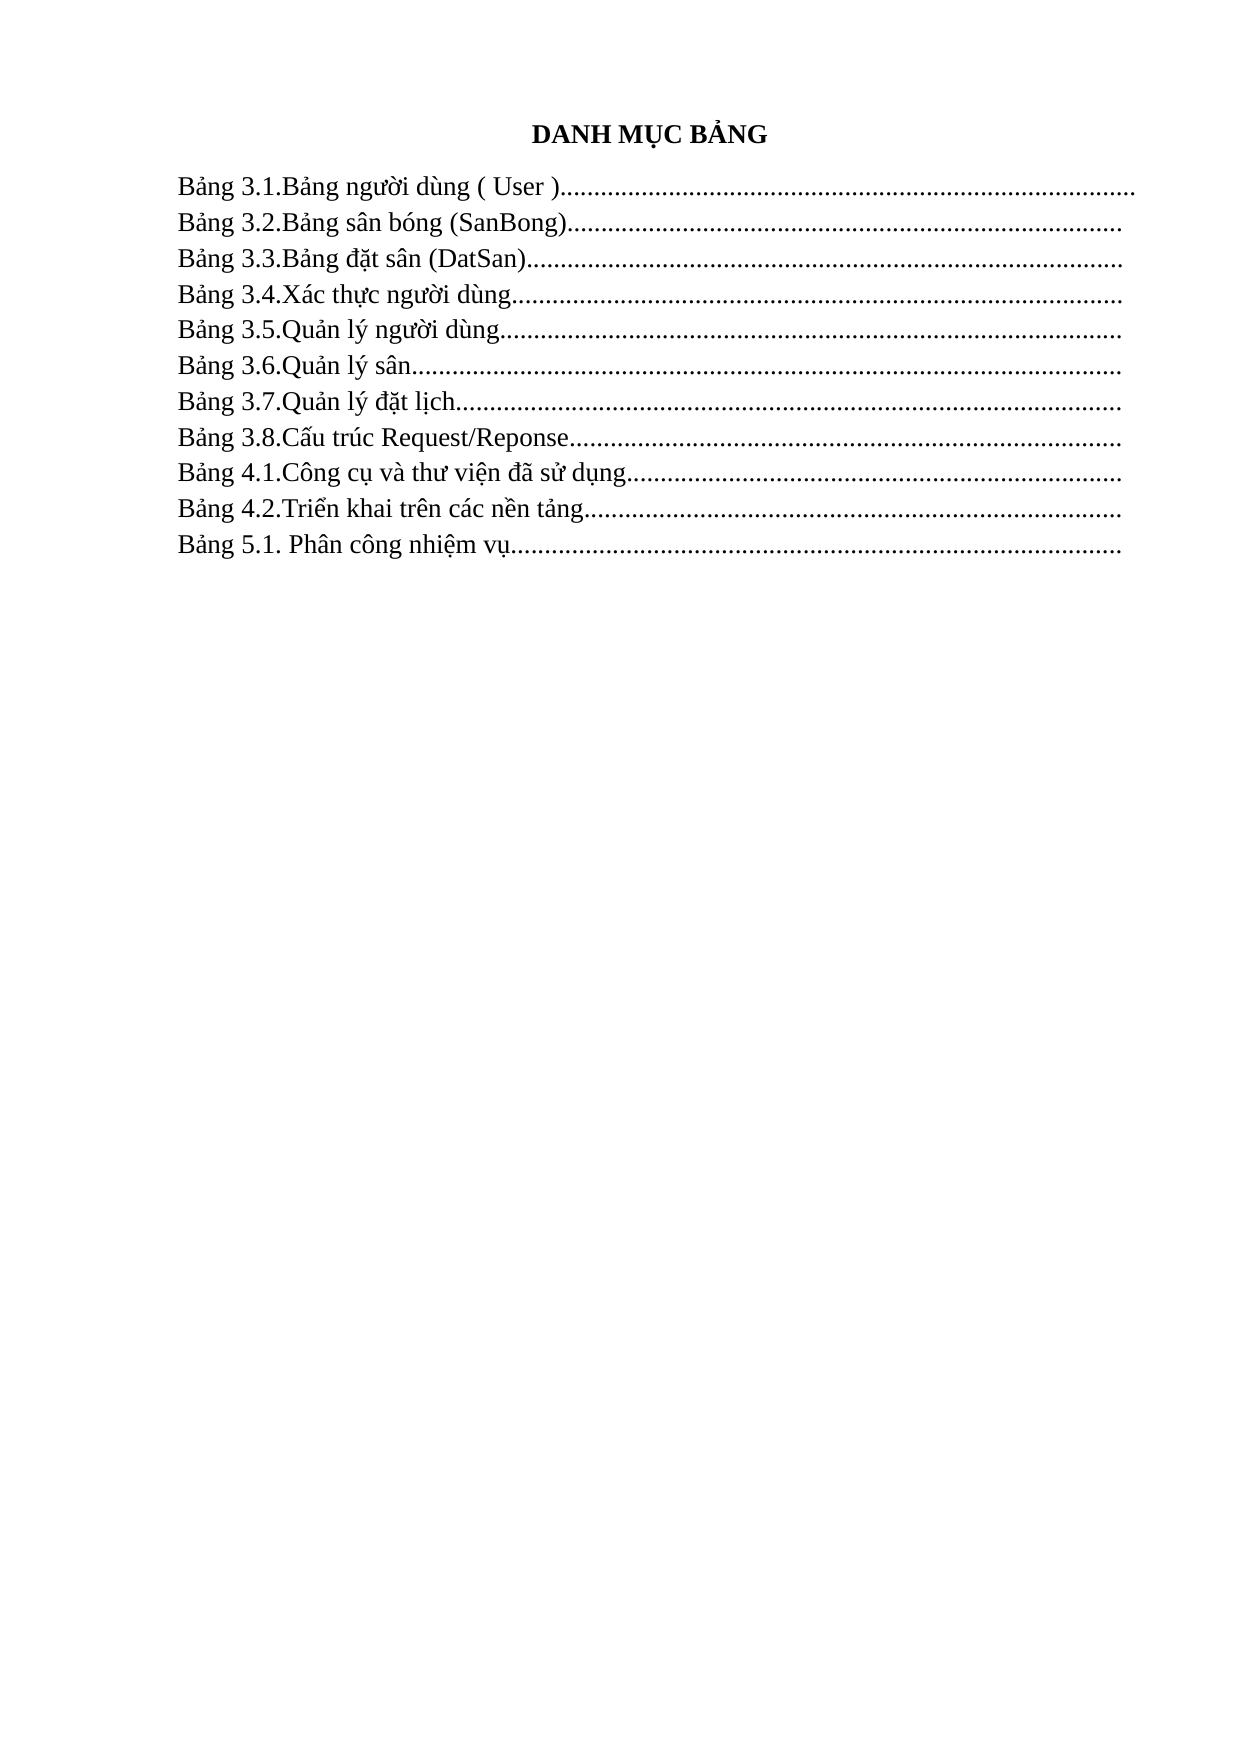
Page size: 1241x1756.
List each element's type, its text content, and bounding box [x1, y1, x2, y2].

text Bảng 3.2.Bảng sân bóng (SanBong) 10 [177, 206, 1122, 237]
text Bảng 4.2.Triển khai trên các nền tảng 29 [177, 492, 1122, 523]
text Bảng 3.1.Bảng người dùng ( User ) 9 [177, 171, 1122, 202]
text Bảng 5.1. Phân công nhiệm vụ 31 [177, 528, 1122, 559]
text Bảng 3.4.Xác thực người dùng 11 [177, 278, 1122, 309]
text Bảng 3.8.Cấu trúc Request/Reponse 16 [177, 421, 1122, 452]
text Bảng 3.5.Quản lý người dùng 12 [177, 313, 1122, 344]
text Bảng 3.3.Bảng đặt sân (DatSan) 11 [177, 242, 1122, 273]
text Bảng 3.7.Quản lý đặt lịch 12 [177, 385, 1122, 416]
text DANH MỤC BẢNG [177, 118, 1122, 149]
text Bảng 3.6.Quản lý sân 12 [177, 349, 1122, 380]
text Bảng 4.1.Công cụ và thư viện đã sử dụng 27 [177, 456, 1122, 487]
